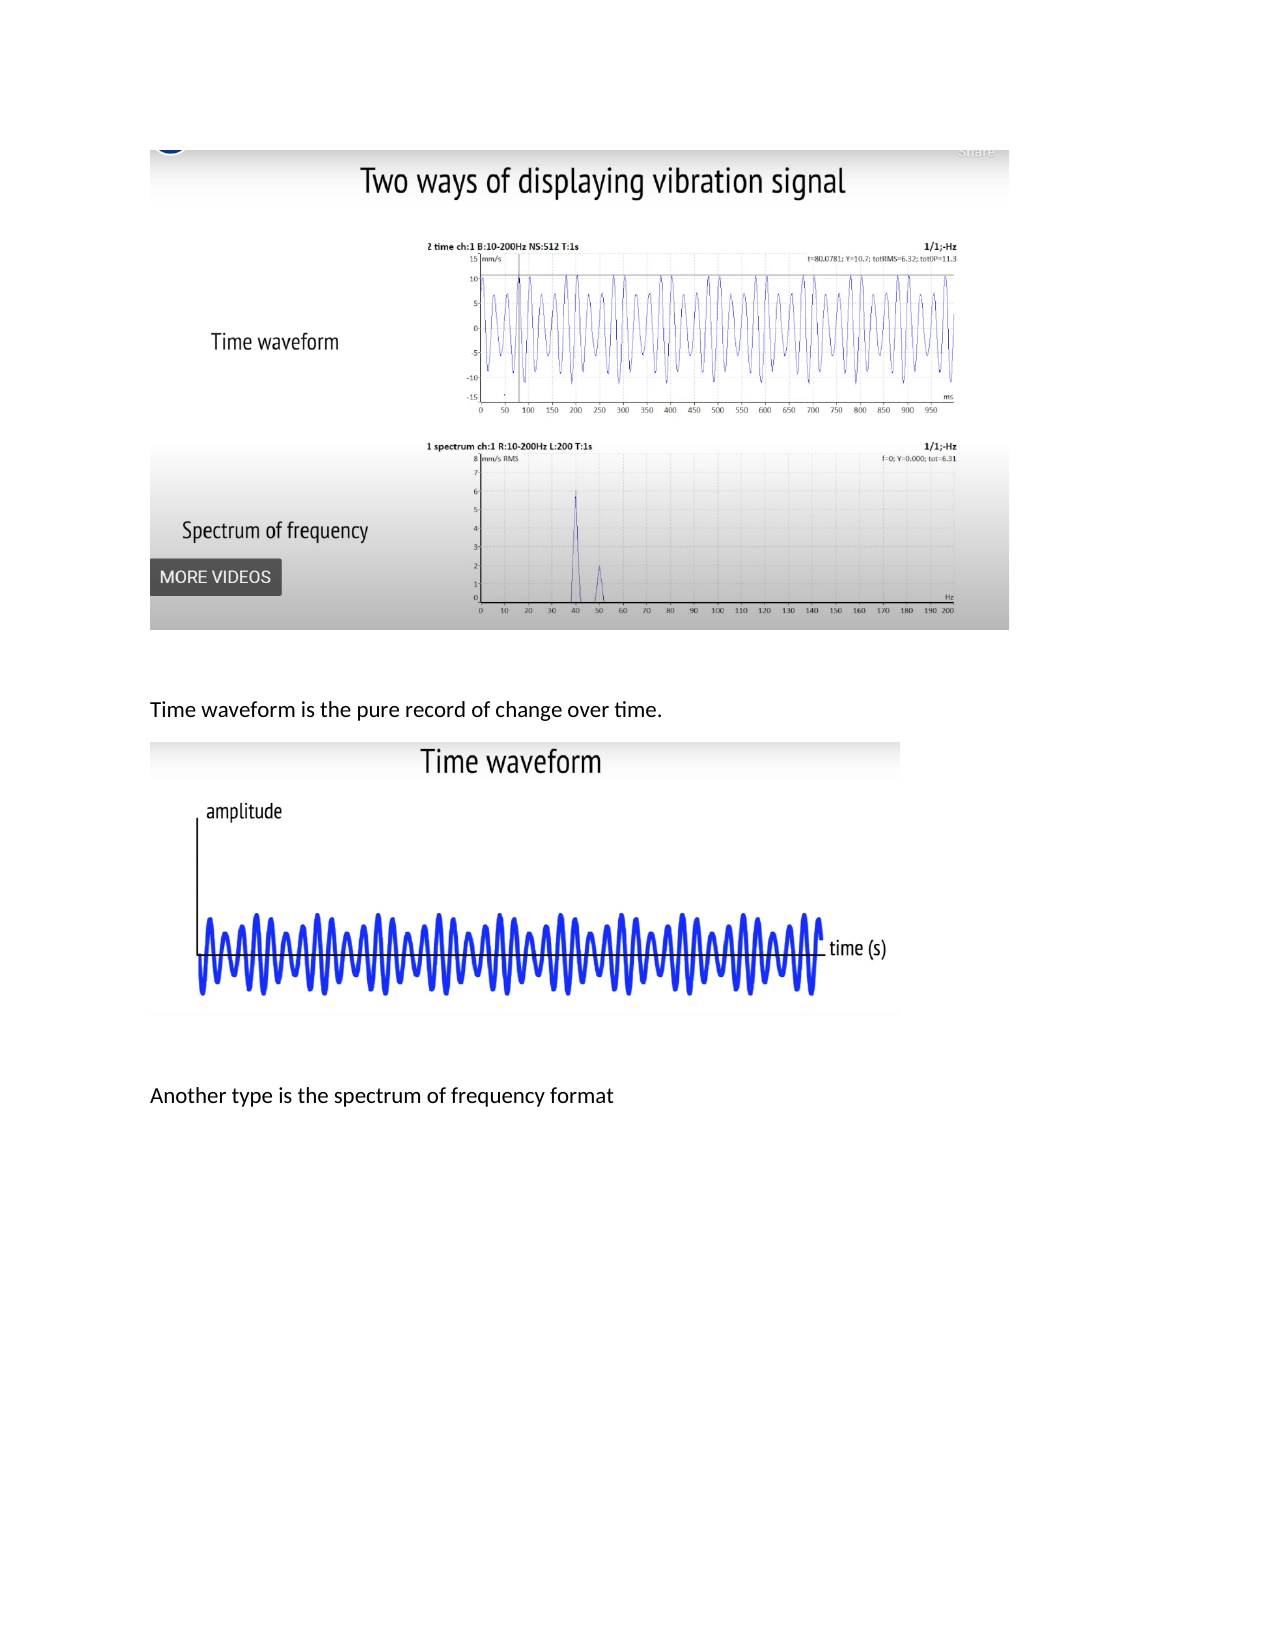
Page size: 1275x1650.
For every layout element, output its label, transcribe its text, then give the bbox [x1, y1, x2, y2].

picture [150, 742, 901, 1016]
picture [150, 150, 1010, 630]
text Time waveform is the pure record of change over time. [150, 695, 1125, 723]
text Another type is the spectrum of frequency format [150, 1081, 1125, 1109]
